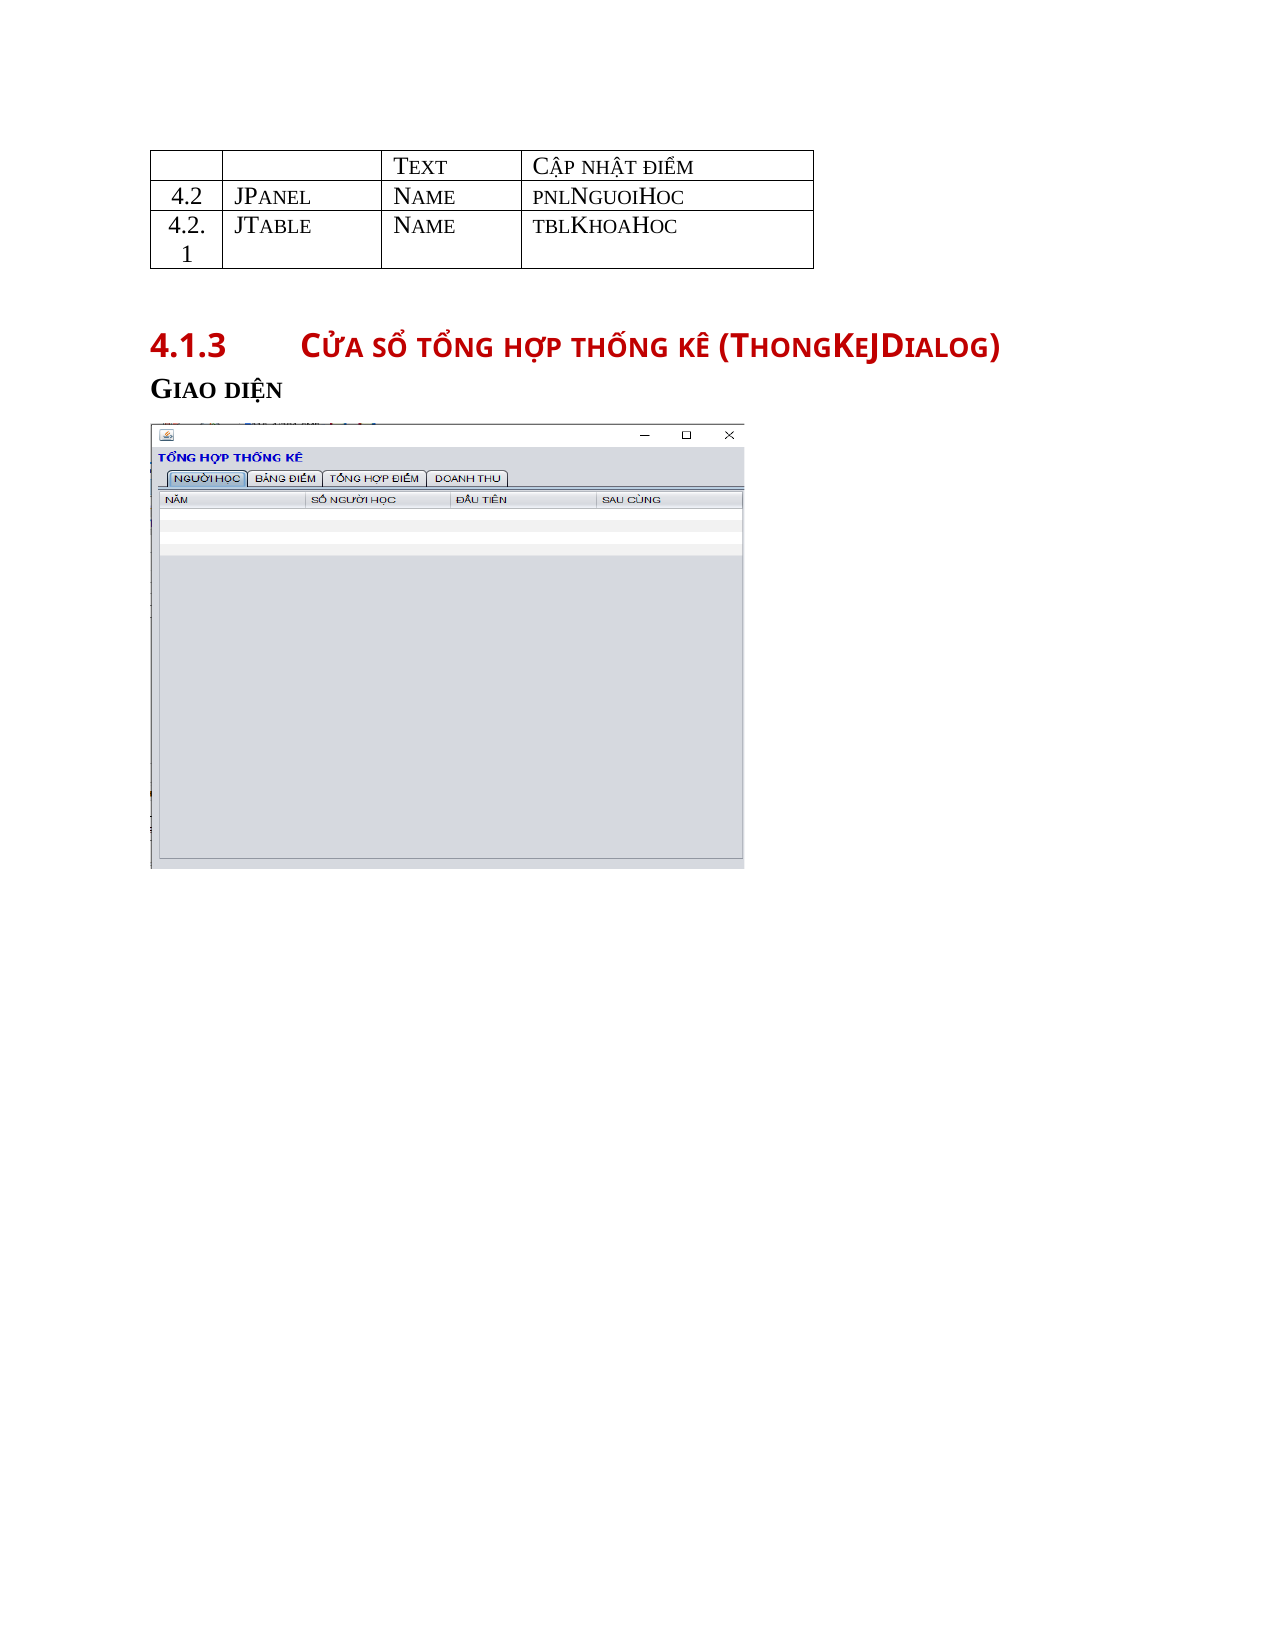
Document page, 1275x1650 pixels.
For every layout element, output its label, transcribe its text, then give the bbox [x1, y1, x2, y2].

text Giao diện [150, 371, 1125, 404]
table_cell Name [382, 181, 521, 209]
subtitle Cửa sổ tổng hợp thống kê (ThongKeJDialog) [150, 322, 1125, 367]
table_cell Name [382, 211, 521, 268]
table_cell pnlNguoiHoc [522, 181, 813, 209]
table_cell 4.2.1 [151, 211, 222, 268]
picture [150, 423, 745, 869]
table_cell tblKhoaHoc [522, 211, 813, 268]
table_cell Cập nhật điểm [522, 151, 813, 180]
table_cell [151, 151, 222, 180]
table_cell [223, 151, 381, 180]
table_cell 4.2 [151, 181, 222, 209]
table_cell JPanel [223, 181, 381, 209]
table_cell JTable [223, 211, 381, 268]
table_cell Text [382, 151, 521, 180]
